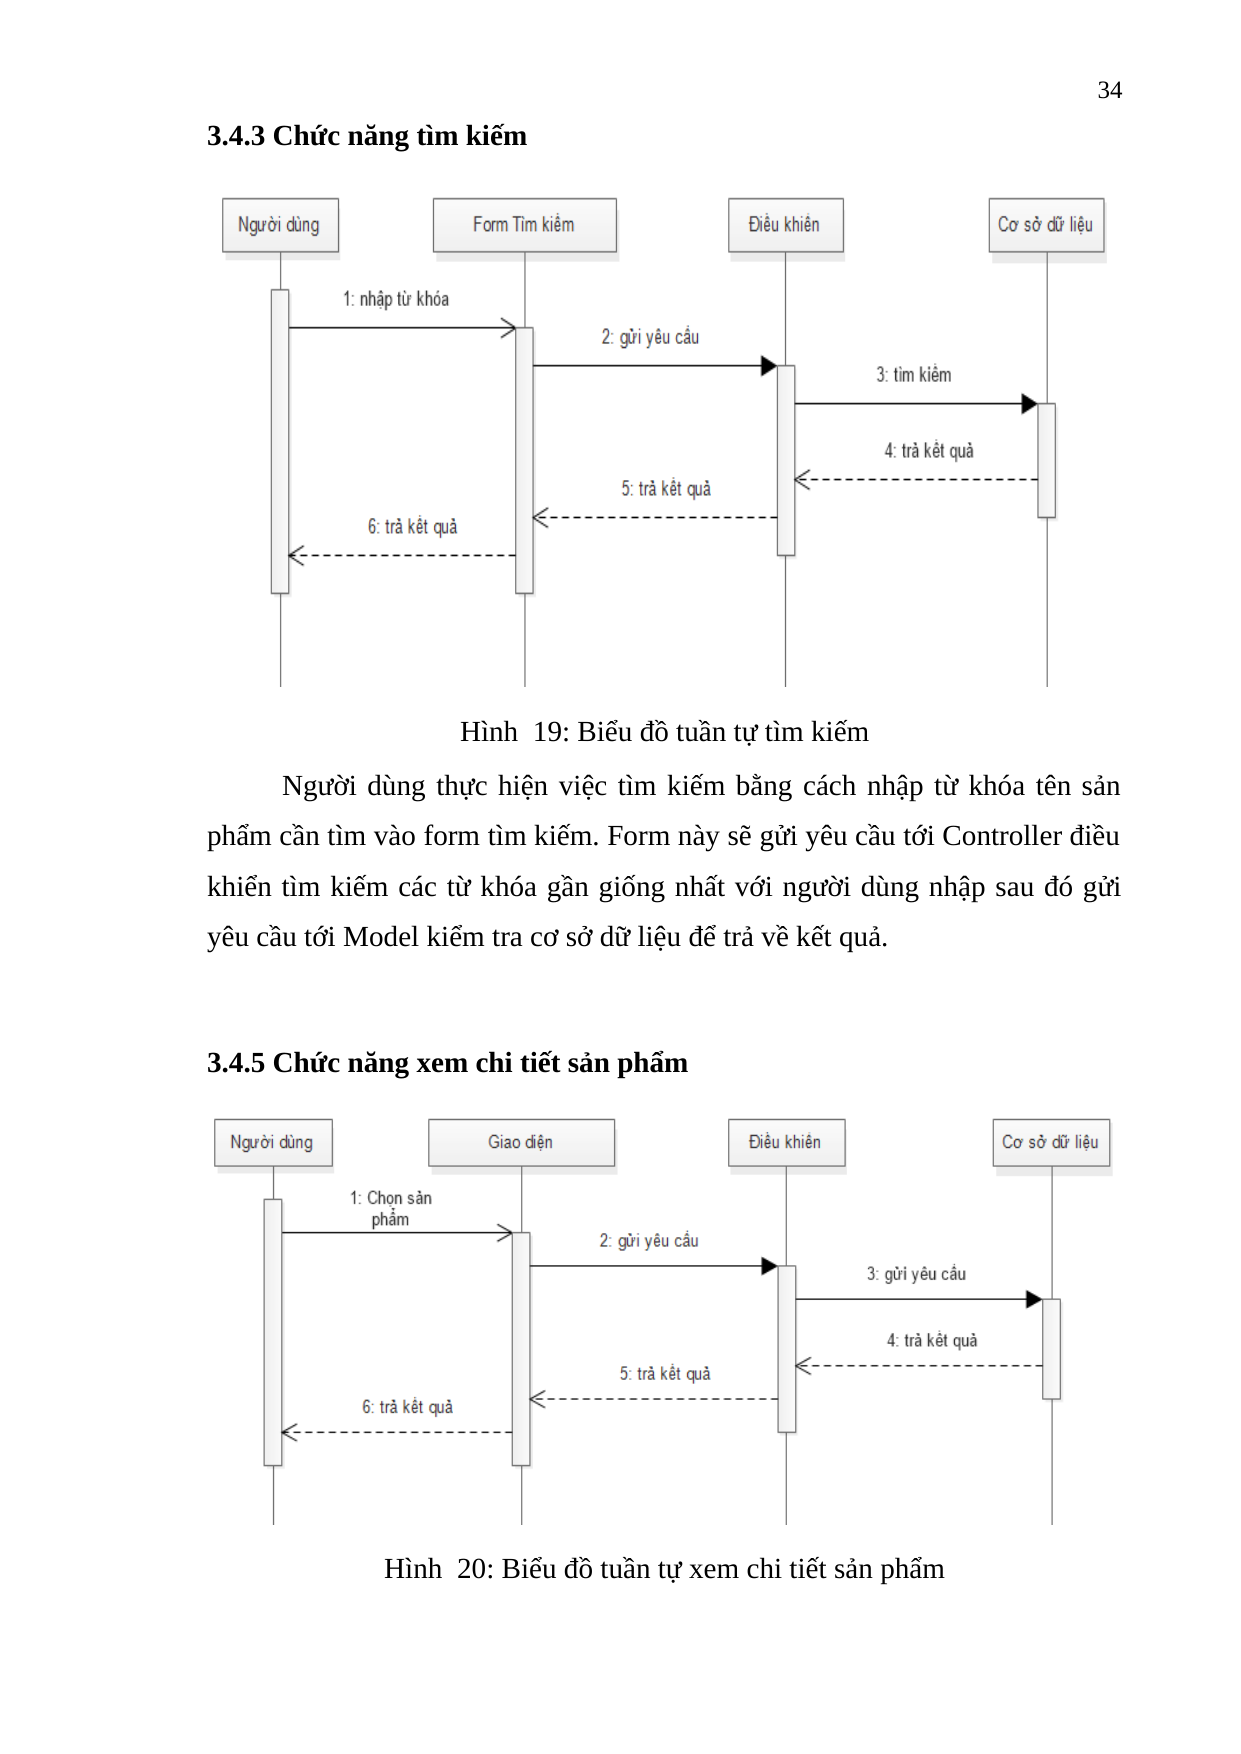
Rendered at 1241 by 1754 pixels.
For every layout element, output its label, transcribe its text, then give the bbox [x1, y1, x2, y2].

subtitle 3.4.5 Chức năng xem chi tiết sản phẩm [207, 1045, 1122, 1078]
text Hình 19: Biểu đồ tuần tự tìm kiếm [207, 714, 1122, 747]
picture [206, 1107, 1121, 1525]
text Người dùng thực hiện việc tìm kiếm bằng cách nhập từ khóa tên sản phẩm cần tìm vào form tìm kiếm. Form này sẽ gửi yêu cầu tới Controller điều khiển tìm kiếm các từ khóa gần giống nhất với người dùng nhập sau đó gửi yêu cầu tới Model kiểm tra cơ sở dữ liệu để trả về kết quả. [207, 768, 1122, 953]
picture [206, 181, 1122, 687]
text Hình 20: Biểu đồ tuần tự xem chi tiết sản phẩm [207, 1551, 1122, 1585]
subtitle 3.4.3 Chức năng tìm kiếm [207, 118, 1122, 152]
